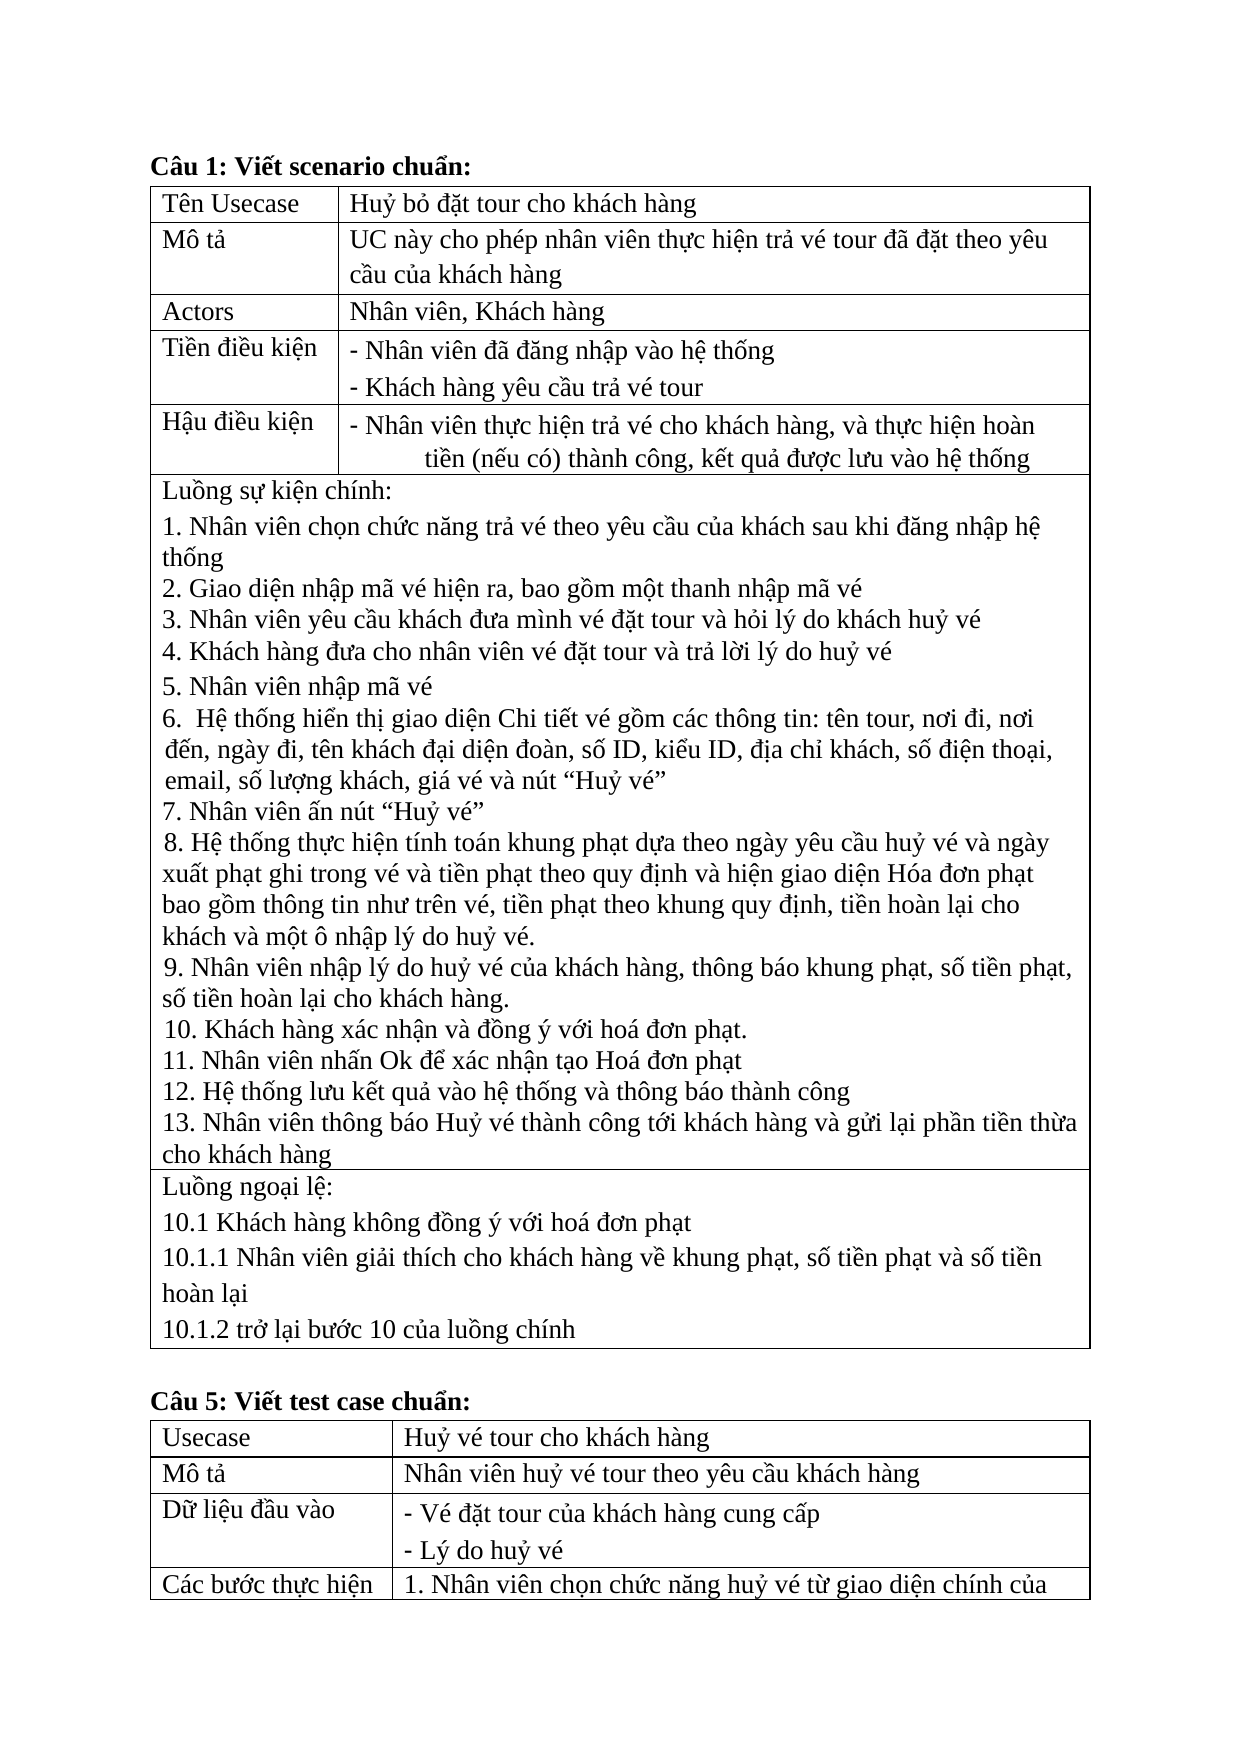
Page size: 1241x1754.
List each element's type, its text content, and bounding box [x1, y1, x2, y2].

text Câu 5: Viết test case chuẩn: [150, 1384, 1090, 1416]
table_cell Nhân viên huỷ vé tour theo yêu cầu khách hàng [393, 1458, 1089, 1492]
table_header Tên Usecase [151, 187, 338, 222]
table_cell Hậu điều kiện [151, 405, 338, 473]
table_header Usecase [151, 1421, 392, 1456]
table_cell Tiền điều kiện [151, 331, 338, 404]
table_cell Luồng sự kiện chính: Nhân viên chọn chức năng trả vé theo yêu cầu của khách sau khi đăng nhập hệ thống Giao diện nhập mã vé hiện ra, bao gồm một thanh nhập mã vé Nhân viên yêu cầu khách đưa mình vé đặt tour và hỏi lý do khách huỷ vé Khách hàng đưa cho nhân viên vé đặt tour và trả lời lý do huỷ vé Nhân viên nhập mã vé Hệ thống hiển thị giao diện Chi tiết vé gồm các thông tin: tên tour, nơi đi, nơi đến, ngày đi, tên khách đại diện đoàn, số ID, kiểu ID, địa chỉ khách, số điện thoại, email, số lượng khách, giá vé và nút “Huỷ vé” Nhân viên ấn nút “Huỷ vé” Hệ thống thực hiện tính toán khung phạt dựa theo ngày yêu cầu huỷ vé và ngày xuất phạt ghi trong vé và tiền phạt theo quy định và hiện giao diện Hóa đơn phạt bao gồm thông tin như trên vé, tiền phạt theo khung quy định, tiền hoàn lại cho khách và một ô nhập lý do huỷ vé. Nhân viên nhập lý do huỷ vé của khách hàng, thông báo khung phạt, số tiền phạt, số tiền hoàn lại cho khách hàng. Khách hàng xác nhận và đồng ý với hoá đơn phạt. Nhân viên nhấn Ok để xác nhận tạo Hoá đơn phạt Hệ thống lưu kết quả vào hệ thống và thông báo thành công Nhân viên thông báo Huỷ vé thành công tới khách hàng và gửi lại phần tiền thừa cho khách hàng [151, 475, 1089, 1169]
table_cell UC này cho phép nhân viên thực hiện trả vé tour đã đặt theo yêu cầu của khách hàng [339, 223, 1089, 293]
table_cell Mô tả [151, 1458, 392, 1492]
table_cell Vé đặt tour của khách hàng cung cấp Lý do huỷ vé [393, 1494, 1089, 1567]
text Câu 1: Viết scenario chuẩn: [150, 150, 1090, 181]
table_cell Luồng ngoại lệ: 10.1 Khách hàng không đồng ý với hoá đơn phạt 10.1.1 Nhân viên giải thích cho khách hàng về khung phạt, số tiền phạt và số tiền hoàn lại 10.1.2 trở lại bước 10 của luồng chính [151, 1170, 1089, 1348]
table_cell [393, 1568, 1089, 1599]
table_cell Actors [151, 295, 338, 329]
table_cell Dữ liệu đầu vào [151, 1494, 392, 1567]
table_cell Mô tả [151, 223, 338, 293]
table_cell Các bước thực hiện [151, 1568, 392, 1599]
table_cell Nhân viên thực hiện trả vé cho khách hàng, và thực hiện hoàn tiền (nếu có) thành công, kết quả được lưu vào hệ thống [339, 405, 1089, 473]
table_header Huỷ bỏ đặt tour cho khách hàng [339, 187, 1089, 222]
table_cell Nhân viên, Khách hàng [339, 295, 1089, 329]
table_cell Nhân viên đã đăng nhập vào hệ thống Khách hàng yêu cầu trả vé tour [339, 331, 1089, 404]
table_header Huỷ vé tour cho khách hàng [393, 1421, 1089, 1456]
